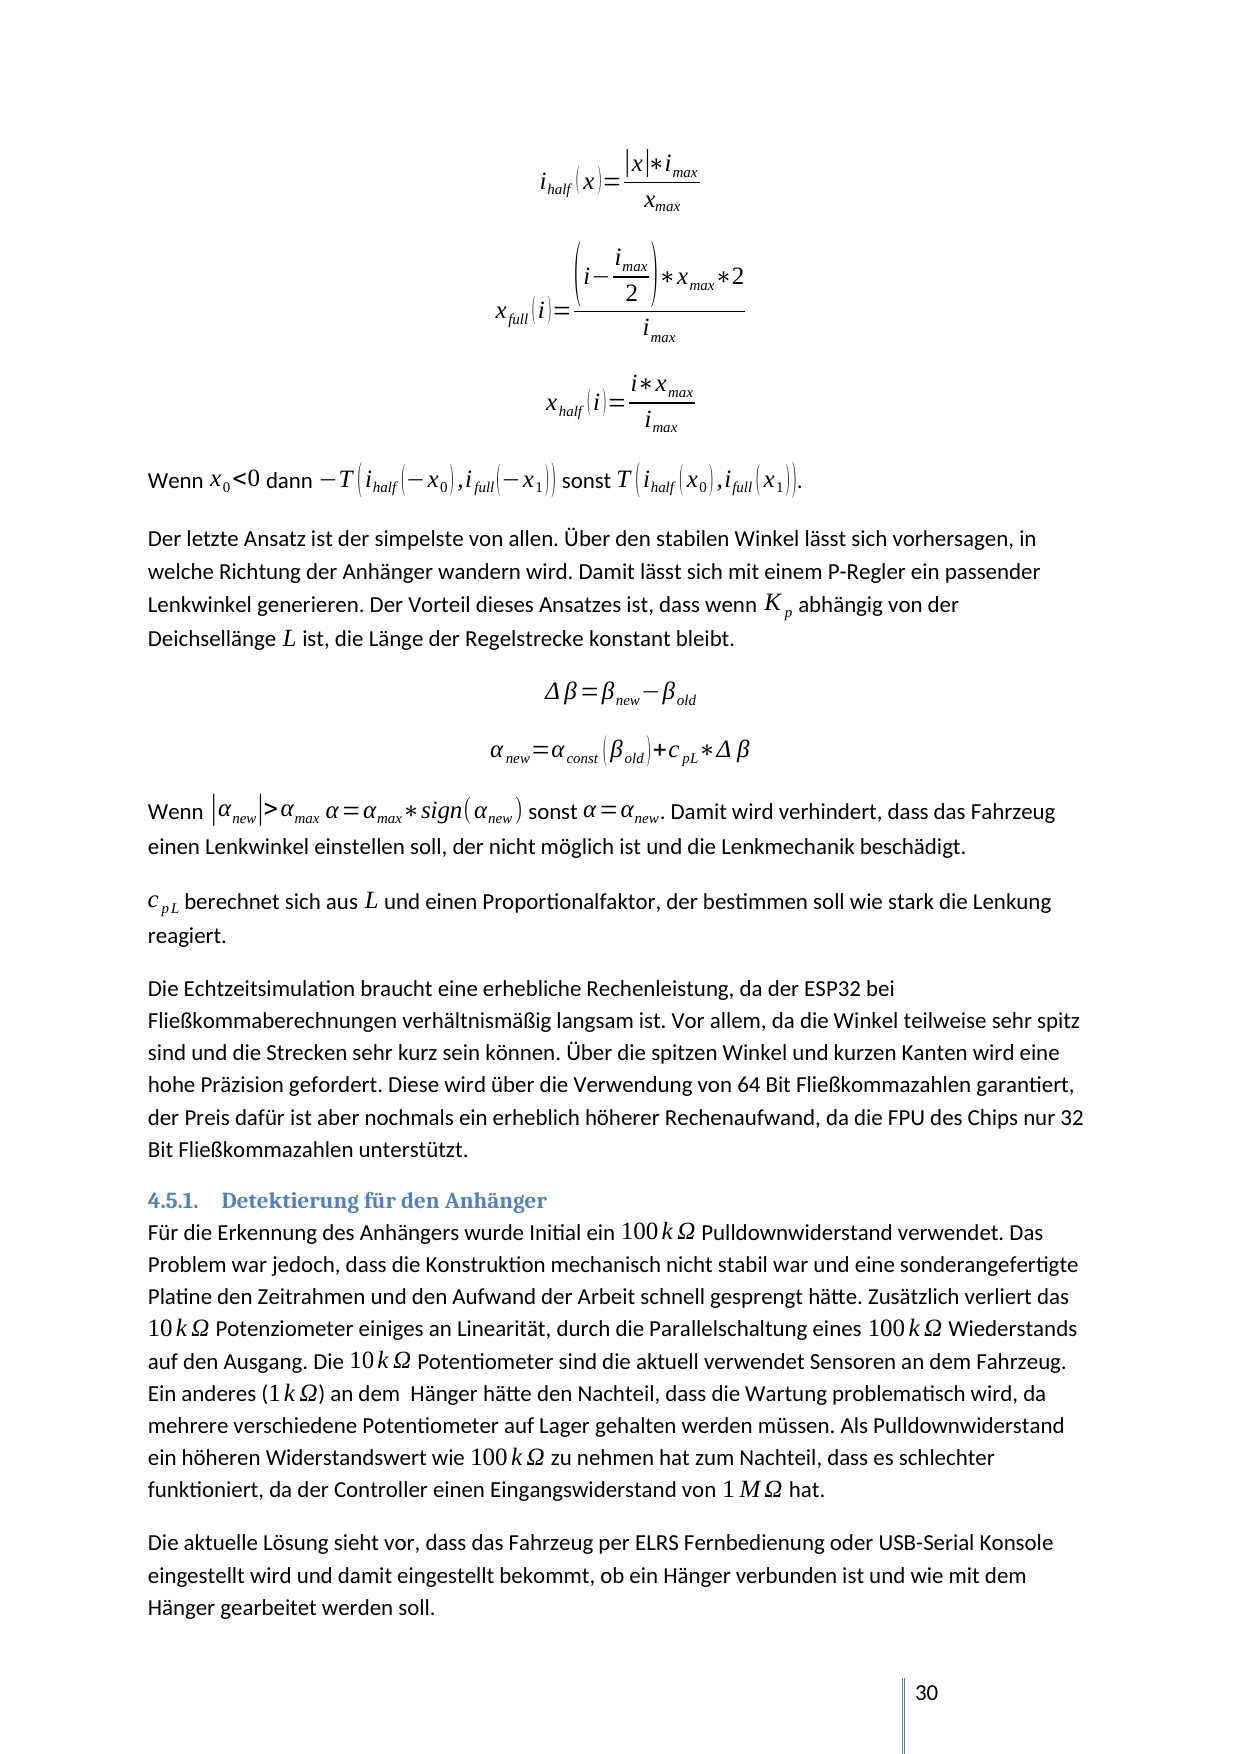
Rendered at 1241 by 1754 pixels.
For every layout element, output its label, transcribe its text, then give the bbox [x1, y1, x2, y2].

subtitle 4.5.1. Detektierung für den Anhänger [148, 1188, 1093, 1214]
text Der letzte Ansatz ist der simpelste von allen. Über den stabilen Winkel lässt sich vorhersagen, in welche Richtung der Anhänger wandern wird. Damit lässt sich mit einem P-Regler ein passender Lenkwinkel generieren. Der Vorteil dieses Ansatzes ist, dass wenn abhängig von der Deichsellänge ist, die Länge der Regelstrecke konstant bleibt. [148, 524, 1093, 652]
text Die Echtzeitsimulation braucht eine erhebliche Rechenleistung, da der ESP32 bei Fließkommaberechnungen verhältnismäßig langsam ist. Vor allem, da die Winkel teilweise sehr spitz sind und die Strecken sehr kurz sein können. Über die spitzen Winkel und kurzen Kanten wird eine hohe Präzision gefordert. Diese wird über die Verwendung von 64 Bit Fließkommazahlen garantiert, der Preis dafür ist aber nochmals ein erheblich höherer Rechenaufwand, da die FPU des Chips nur 32 Bit Fließkommazahlen unterstützt. [148, 974, 1093, 1163]
text Wenn sonst . Damit wird verhindert, dass das Fahrzeug einen Lenkwinkel einstellen soll, der nicht möglich ist und die Lenkmechanik beschädigt. [148, 793, 1093, 860]
text Für die Erkennung des Anhängers wurde Initial ein Pulldownwiderstand verwendet. Das Problem war jedoch, dass die Konstruktion mechanisch nicht stabil war und eine sonderangefertigte Platine den Zeitrahmen und den Aufwand der Arbeit schnell gesprengt hätte. Zusätzlich verliert das Potenziometer einiges an Linearität, durch die Parallelschaltung eines Wiederstands auf den Ausgang. Die Potentiometer sind die aktuell verwendet Sensoren an dem Fahrzeug. Ein anderes () an dem Hänger hätte den Nachteil, dass die Wartung problematisch wird, da mehrere verschiedene Potentiometer auf Lager gehalten werden müssen. Als Pulldownwiderstand ein höheren Widerstandswert wie zu nehmen hat zum Nachteil, dass es schlechter funktioniert, da der Controller einen Eingangswiderstand von hat. [148, 1218, 1093, 1503]
text berechnet sich aus und einen Proportionalfaktor, der bestimmen soll wie stark die Lenkung reagiert. [148, 885, 1093, 949]
text Wenn dann sonst . [148, 461, 1093, 499]
text Die aktuelle Lösung sieht vor, dass das Fahrzeug per ELRS Fernbedienung oder USB-Serial Konsole eingestellt wird und damit eingestellt bekommt, ob ein Hänger verbunden ist und wie mit dem Hänger gearbeitet werden soll. [148, 1528, 1093, 1621]
